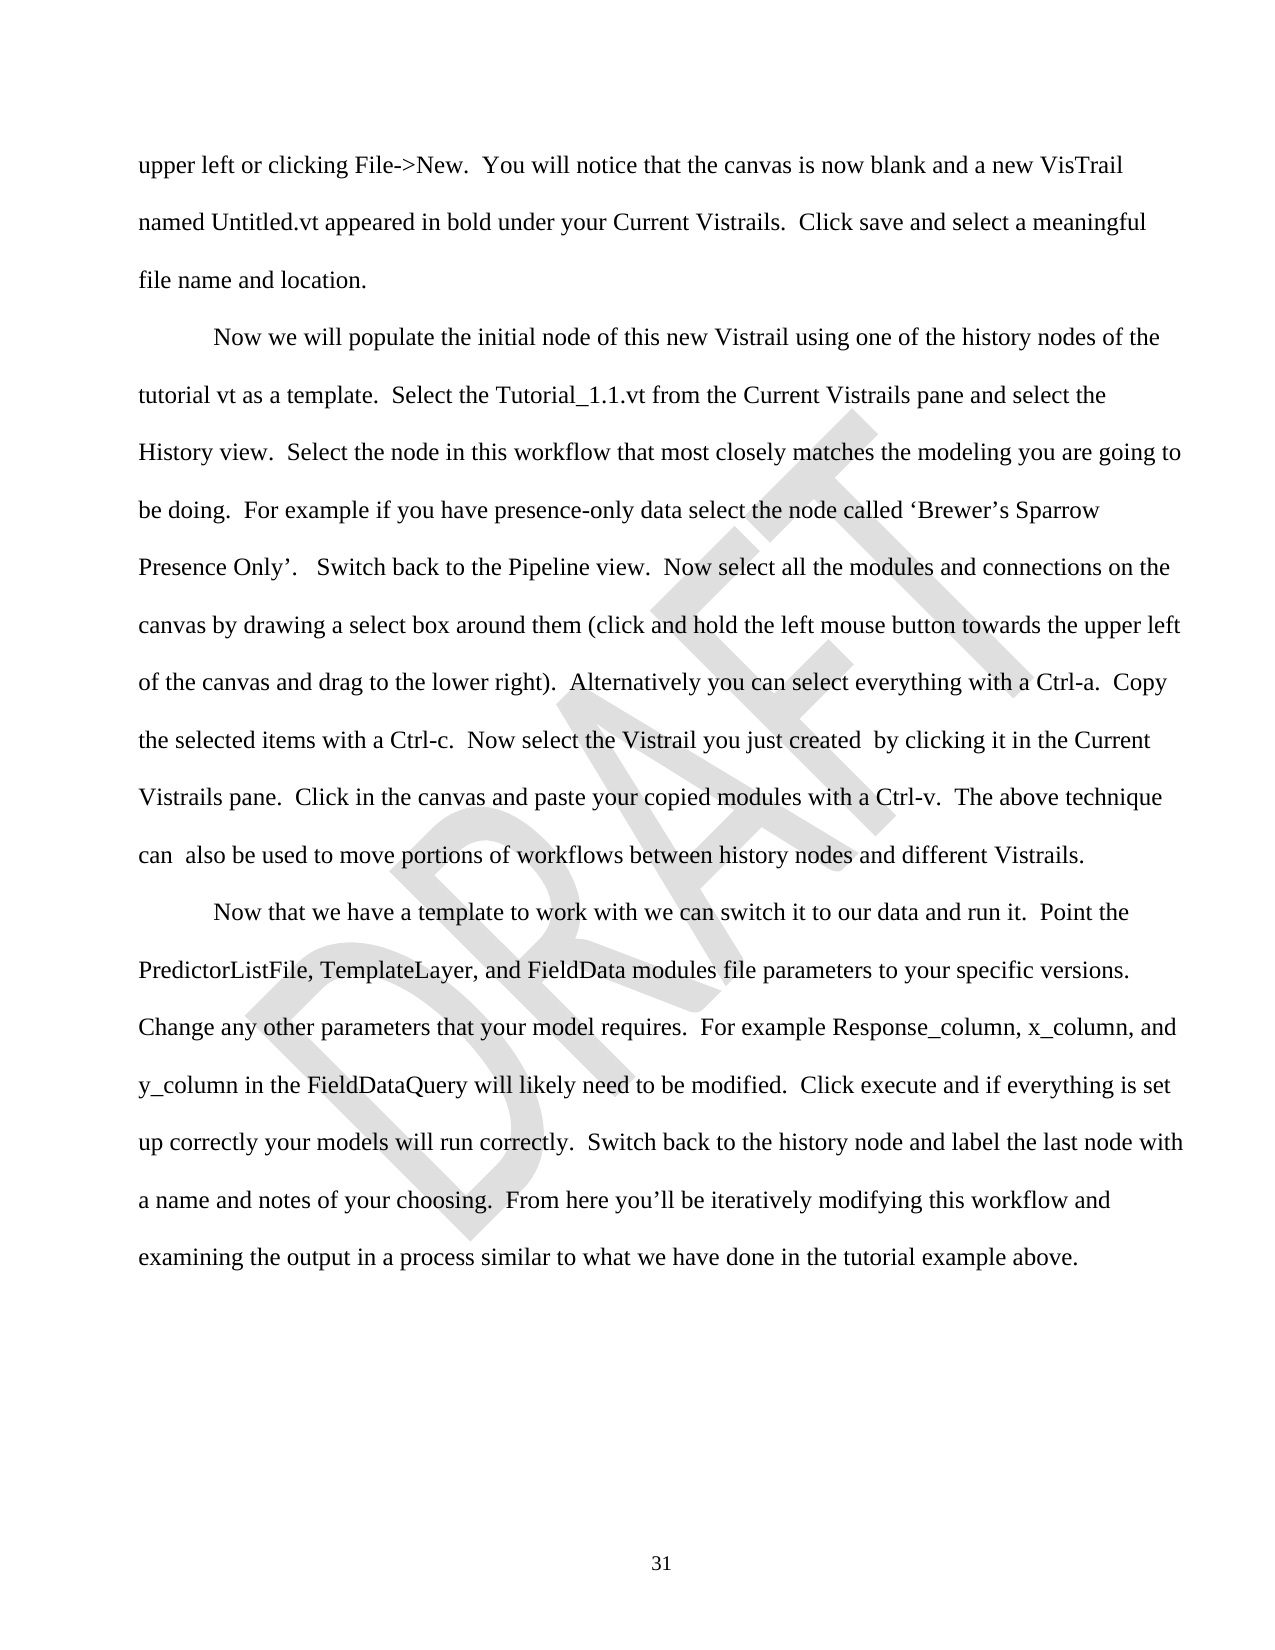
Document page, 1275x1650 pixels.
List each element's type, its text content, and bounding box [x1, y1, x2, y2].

text Now that we have a template to work with we can switch it to our data and run it. Point the PredictorListFile, TemplateLayer, and FieldData modules file parameters to your specific versions. Change any other parameters that your model requires. For example Response_column, x_column, and y_column in the FieldDataQuery will likely need to be modified. Click execute and if everything is set up correctly your models will run correctly. Switch back to the history node and label the last node with a name and notes of your choosing. From here you’ll be iteratively modifying this workflow and examining the output in a process similar to what we have done in the tutorial example above. [138, 897, 1185, 1271]
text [138, 150, 1185, 294]
text Now we will populate the initial node of this new Vistrail using one of the history nodes of the tutorial vt as a template. Select the Tutorial_1.1.vt from the Current Vistrails pane and select the History view. Select the node in this workflow that most closely matches the modeling you are going to be doing. For example if you have presence-only data select the node called ‘Brewer’s Sparrow Presence Only’. Switch back to the Pipeline view. Now select all the modules and connections on the canvas by drawing a select box around them (click and hold the left mouse button towards the upper left of the canvas and drag to the lower right). Alternatively you can select everything with a Ctrl-a. Copy the selected items with a Ctrl-c. Now select the Vistrail you just created by clicking it in the Current Vistrails pane. Click in the canvas and paste your copied modules with a Ctrl-v. The above technique can also be used to move portions of workflows between history nodes and different Vistrails. [138, 322, 1185, 869]
